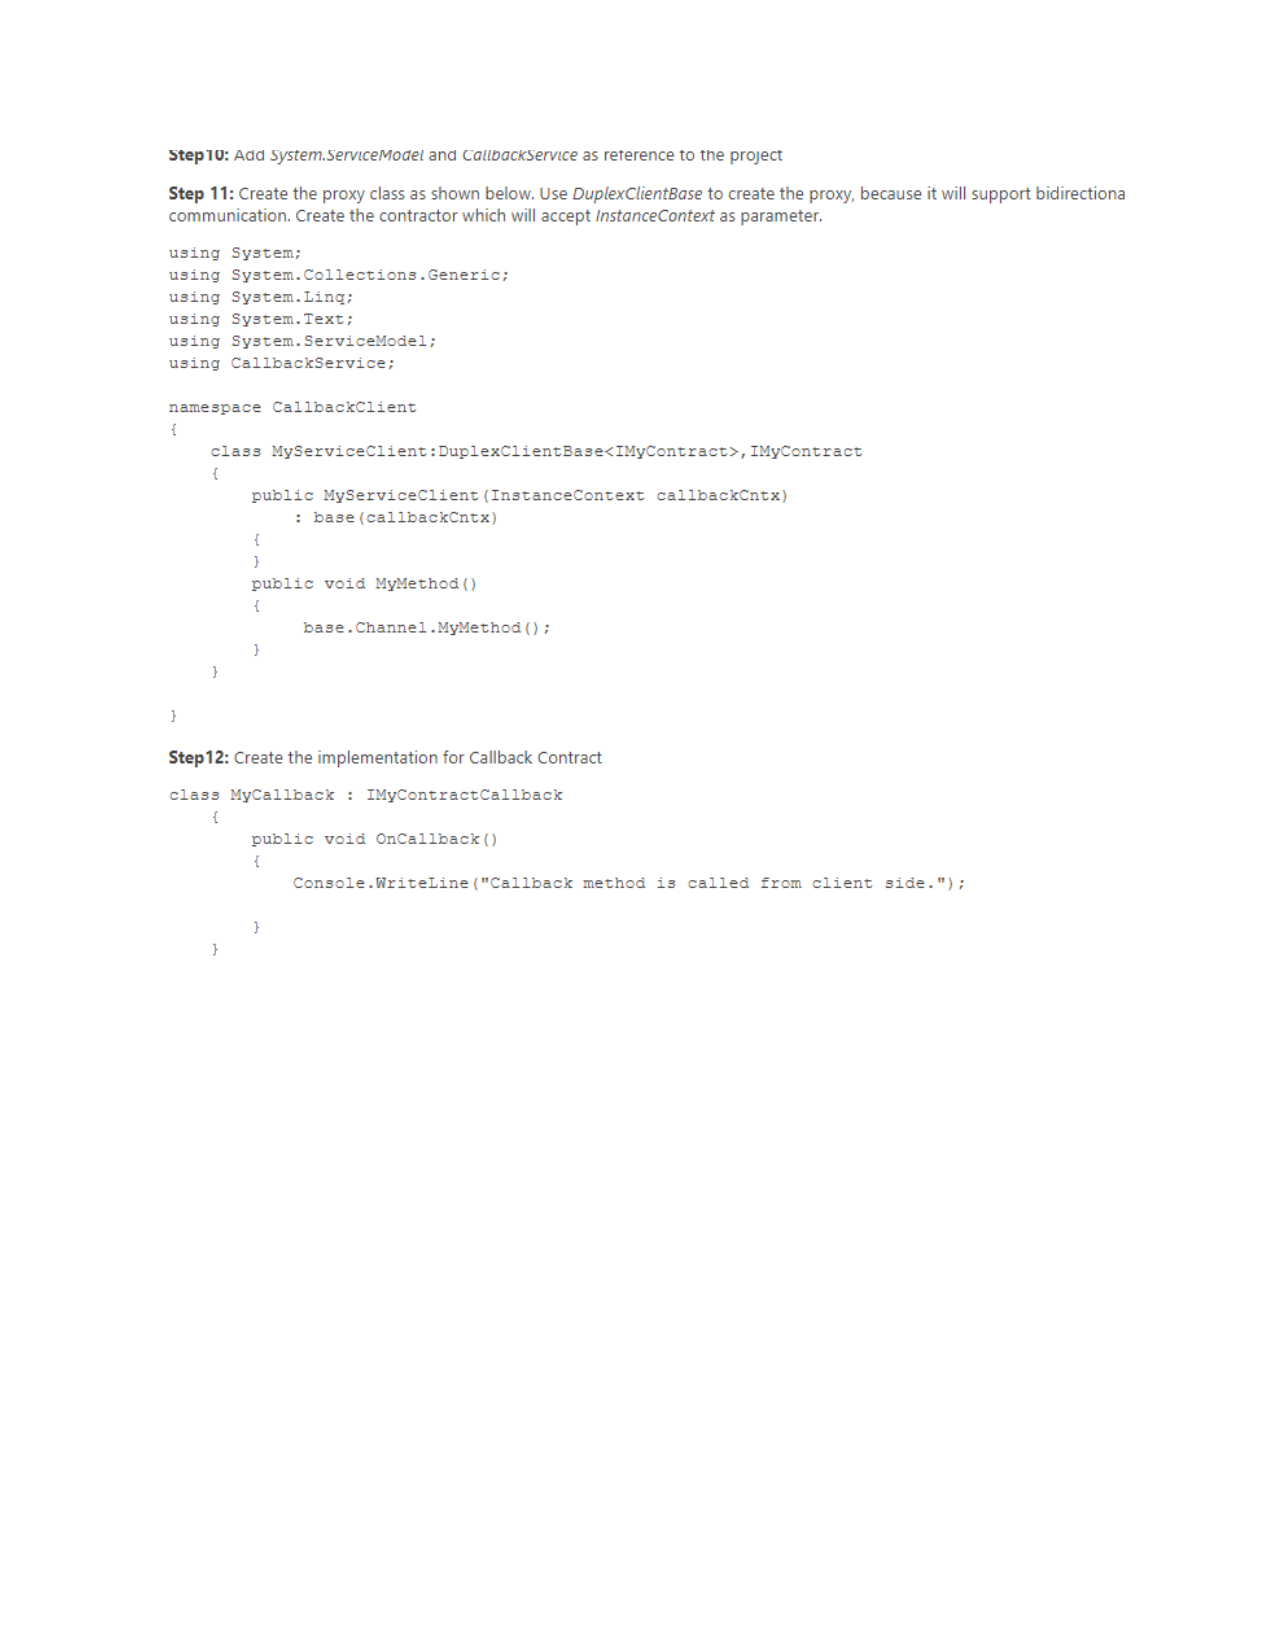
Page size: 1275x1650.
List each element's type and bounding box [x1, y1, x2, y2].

picture [150, 150, 1125, 975]
